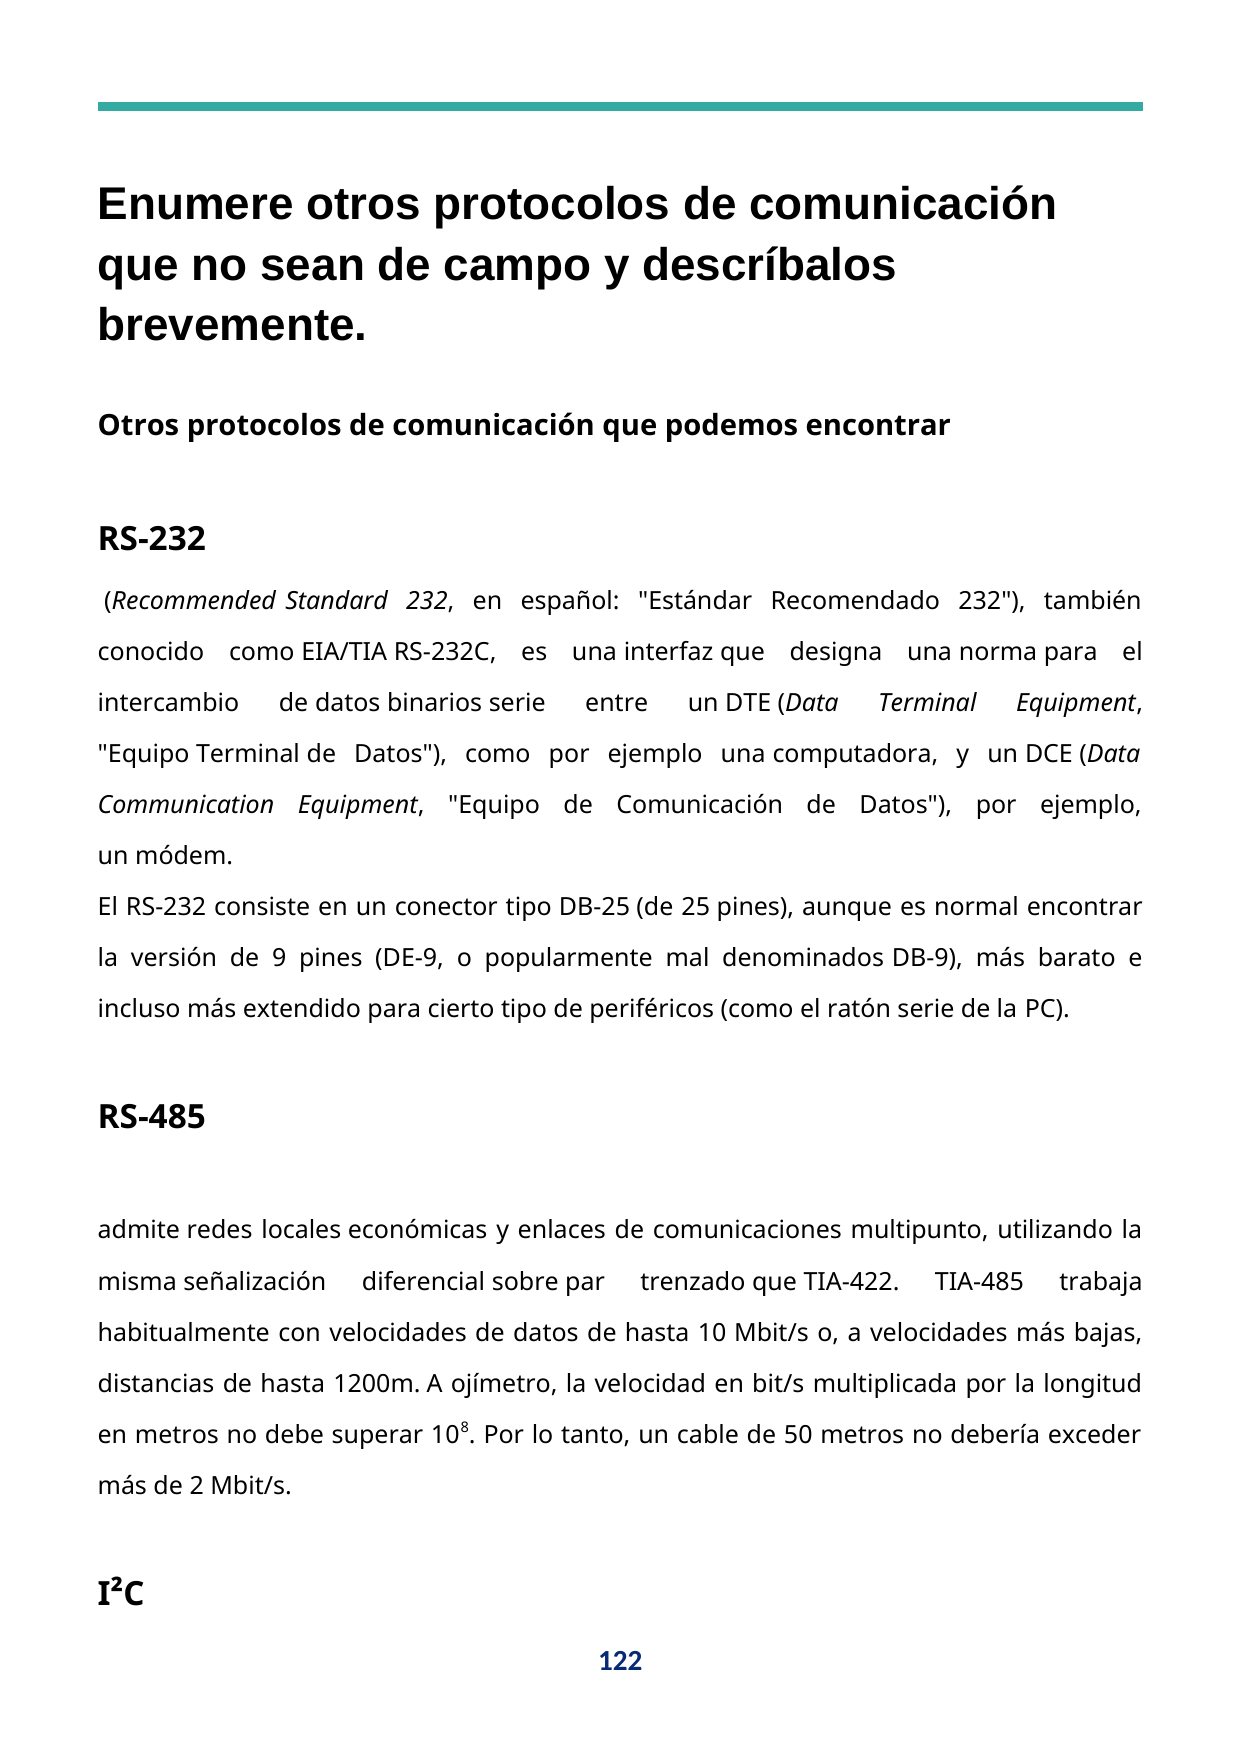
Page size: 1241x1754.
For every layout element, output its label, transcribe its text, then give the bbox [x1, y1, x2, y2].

text RS-232 [97, 514, 1143, 560]
text Otros protocolos de comunicación que podemos encontrar [97, 404, 1143, 443]
text admite redes locales económicas y enlaces de comunicaciones multipunto, utilizando la misma señalización diferencial sobre par trenzado que TIA-422. TIA-485 trabaja habitualmente con velocidades de datos de hasta 10 Mbit/s​ o, a velocidades más bajas, distancias de hasta 1200m. A ojímetro, la velocidad en bit/s multiplicada por la longitud en metros no debe superar 108. Por lo tanto, un cable de 50 metros no debería exceder más de 2 Mbit/s. [97, 1212, 1143, 1501]
text El RS-232 consiste en un conector tipo DB-25 (de 25 pines), aunque es normal encontrar la versión de 9 pines (DE-9, o popularmente mal denominados DB-9), más barato e incluso más extendido para cierto tipo de periféricos (como el ratón serie de la PC). [97, 889, 1143, 1025]
text (Recommended Standard 232, en español: "Estándar Recomendado 232"), también conocido como EIA/TIA RS-232C, es una interfaz que designa una norma para el intercambio de datos binarios serie entre un DTE (Data Terminal Equipment, "Equipo Terminal de Datos"), como por ejemplo una computadora, y un DCE (Data Communication Equipment, "Equipo de Comunicación de Datos"), por ejemplo, un módem. [97, 582, 1143, 872]
text I²C [97, 1569, 1143, 1615]
text RS-485 [97, 1093, 1143, 1138]
subtitle Enumere otros protocolos de comunicación que no sean de campo y descríbalos brevemente. [97, 177, 1143, 351]
